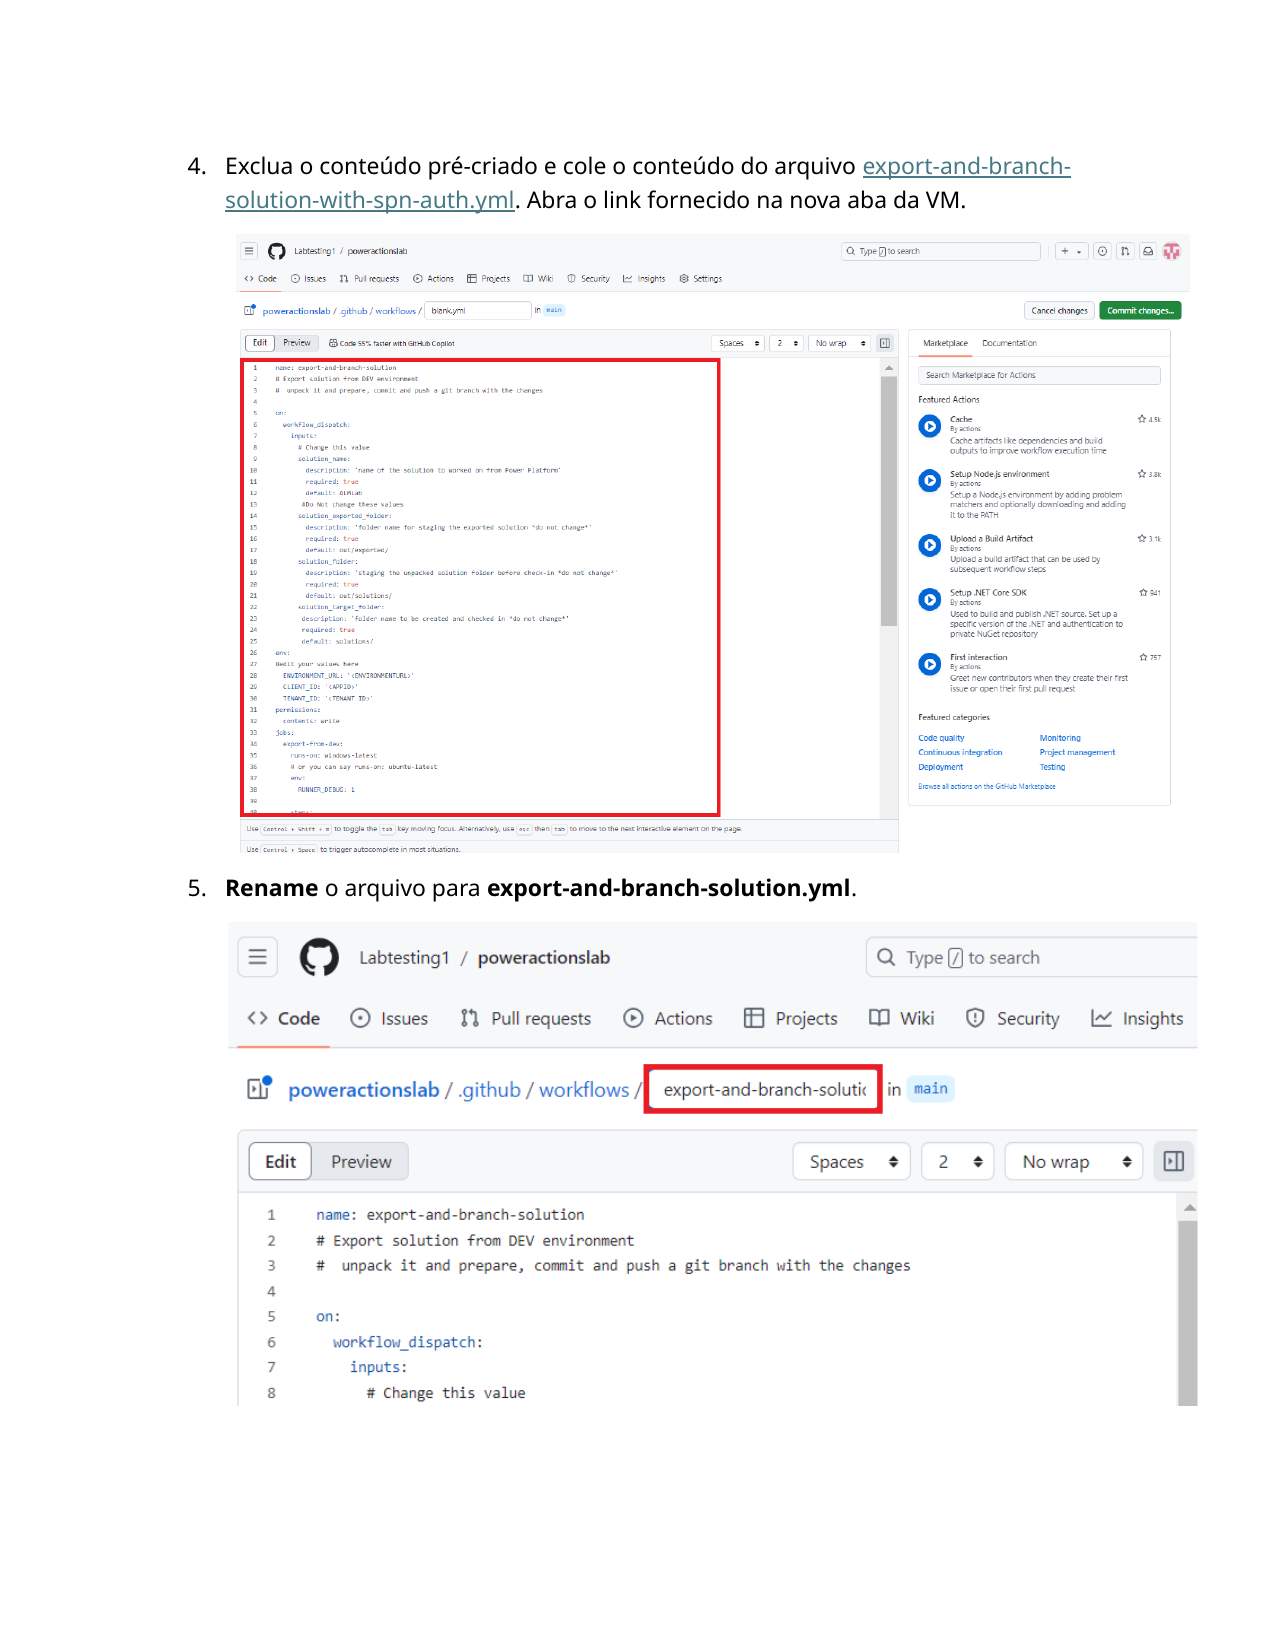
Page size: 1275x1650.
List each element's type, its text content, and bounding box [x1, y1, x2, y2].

list Exclua o conteúdo pré-criado e cole o conteúdo do arquivo export-and-branch-solution-with-spn-auth.yml. Abra o link fornecido na nova aba da VM. [187, 150, 1125, 215]
picture [225, 234, 1200, 853]
list Rename o arquivo para export-and-branch-solution.yml. [187, 872, 1125, 903]
picture [225, 922, 1200, 1406]
